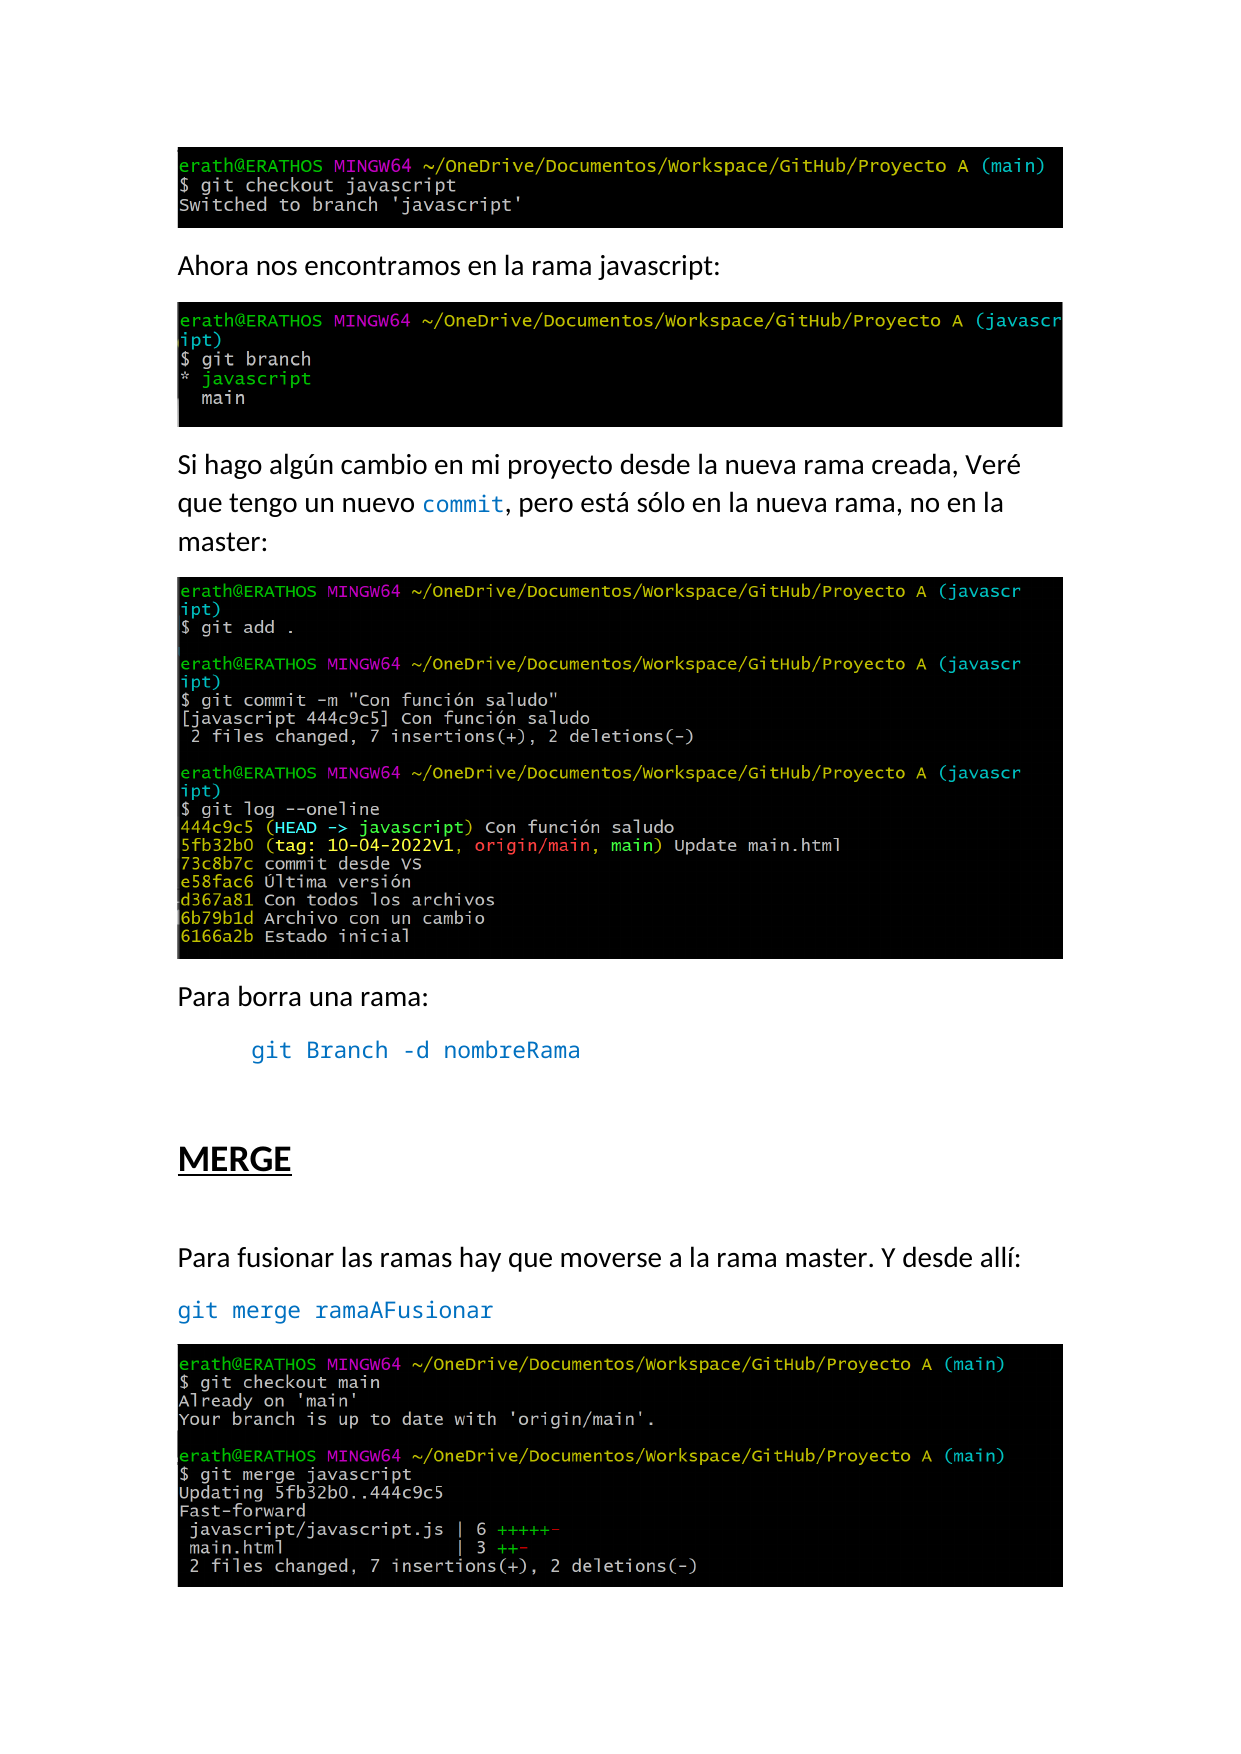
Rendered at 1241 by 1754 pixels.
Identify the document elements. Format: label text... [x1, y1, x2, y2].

picture [177, 1344, 1063, 1587]
text Si hago algún cambio en mi proyecto desde la nueva rama creada, Veré que tengo un nuevo commit, pero está sólo en la nueva rama, no en la master: [177, 446, 1063, 558]
text git merge ramaAFusionar [177, 1294, 1063, 1325]
text Ahora nos encontramos en la rama javascript: [177, 247, 1063, 282]
picture [177, 147, 1063, 228]
text git Branch -d nombreRama [177, 1034, 1063, 1065]
picture [177, 577, 1063, 959]
text Para fusionar las ramas hay que moverse a la rama master. Y desde allí: [177, 1239, 1063, 1275]
subtitle MERGE [177, 1134, 1063, 1180]
text Para borra una rama: [177, 978, 1063, 1014]
picture [177, 302, 1063, 427]
